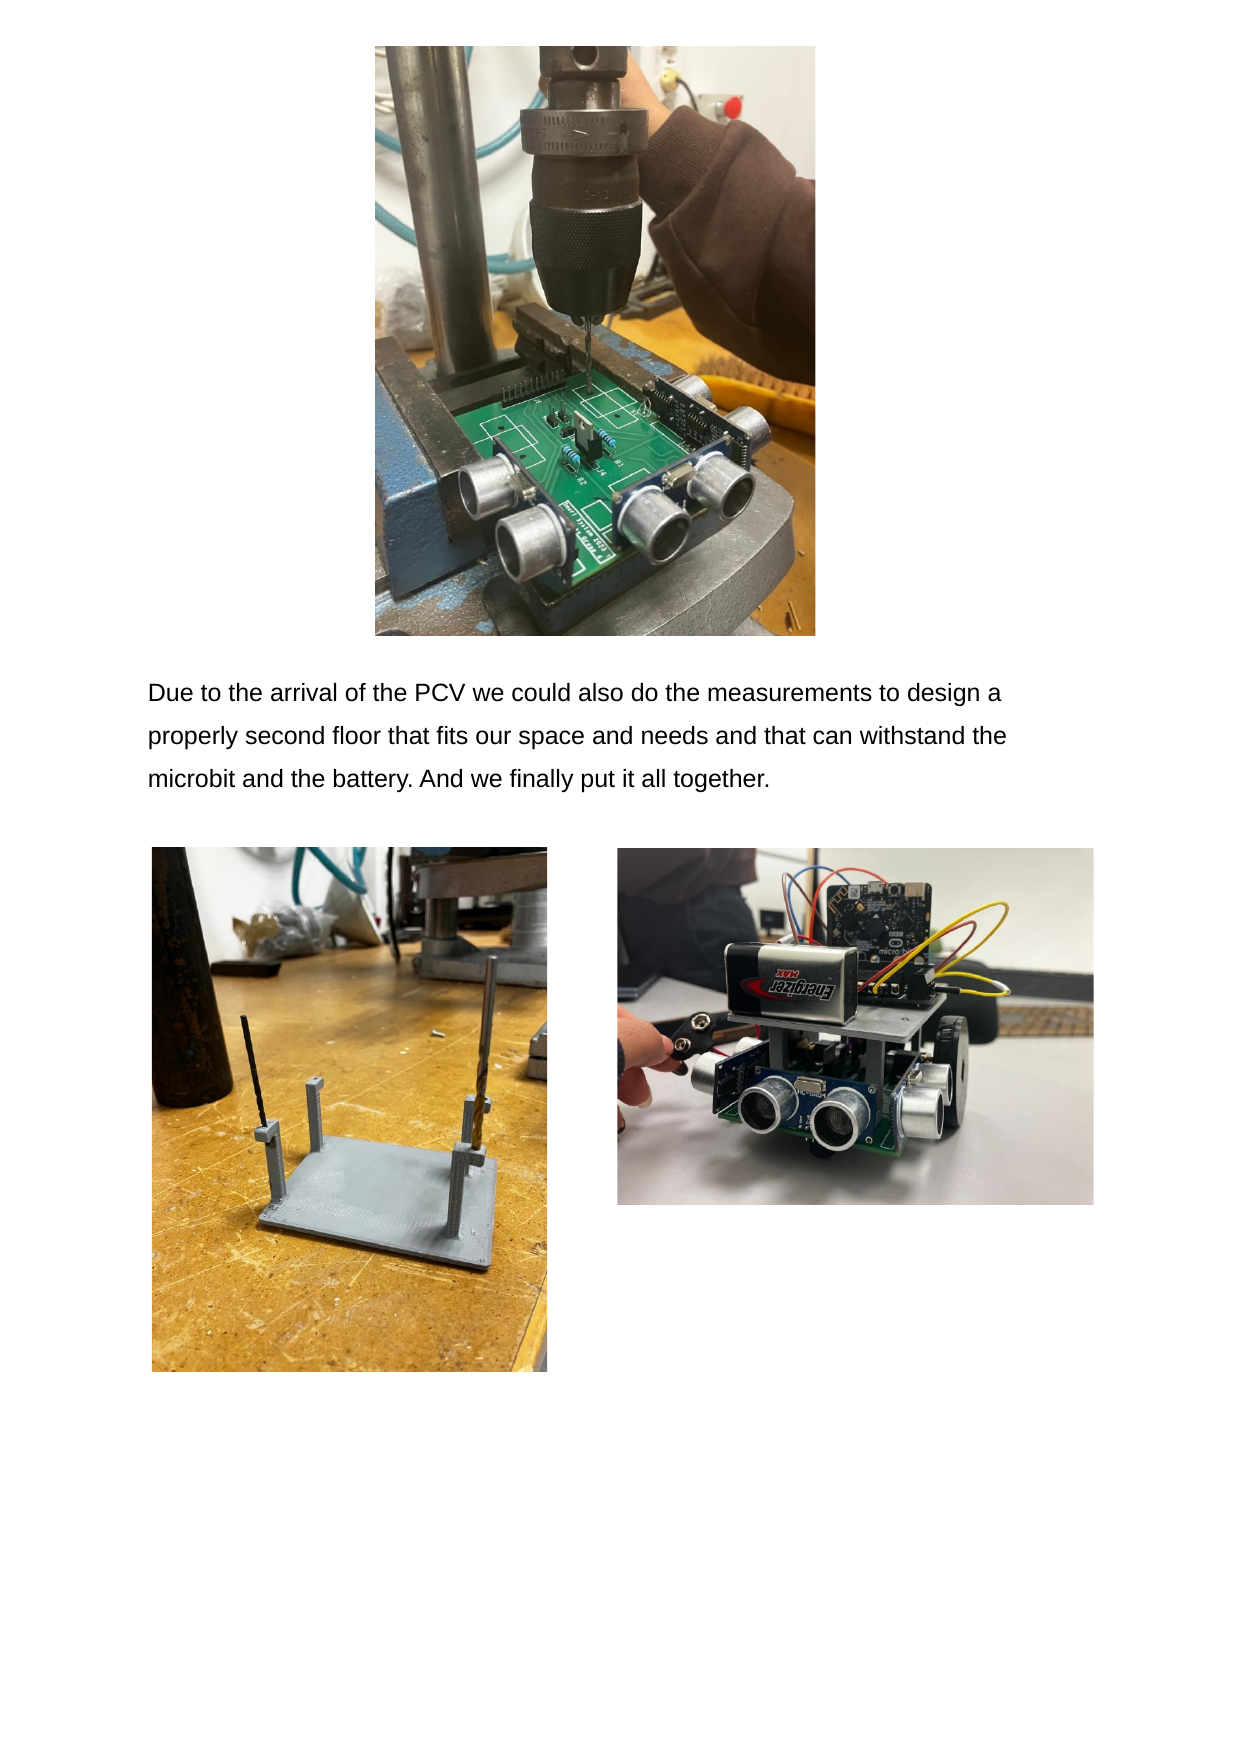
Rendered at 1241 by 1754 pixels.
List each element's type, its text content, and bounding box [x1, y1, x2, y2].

picture [375, 46, 816, 636]
text Due to the arrival of the PCV we could also do the measurements to design a properly second floor that fits our space and needs and that can withstand the microbit and the battery. And we finally put it all together. [148, 678, 1093, 793]
picture [617, 848, 1094, 1205]
picture [151, 847, 548, 1372]
